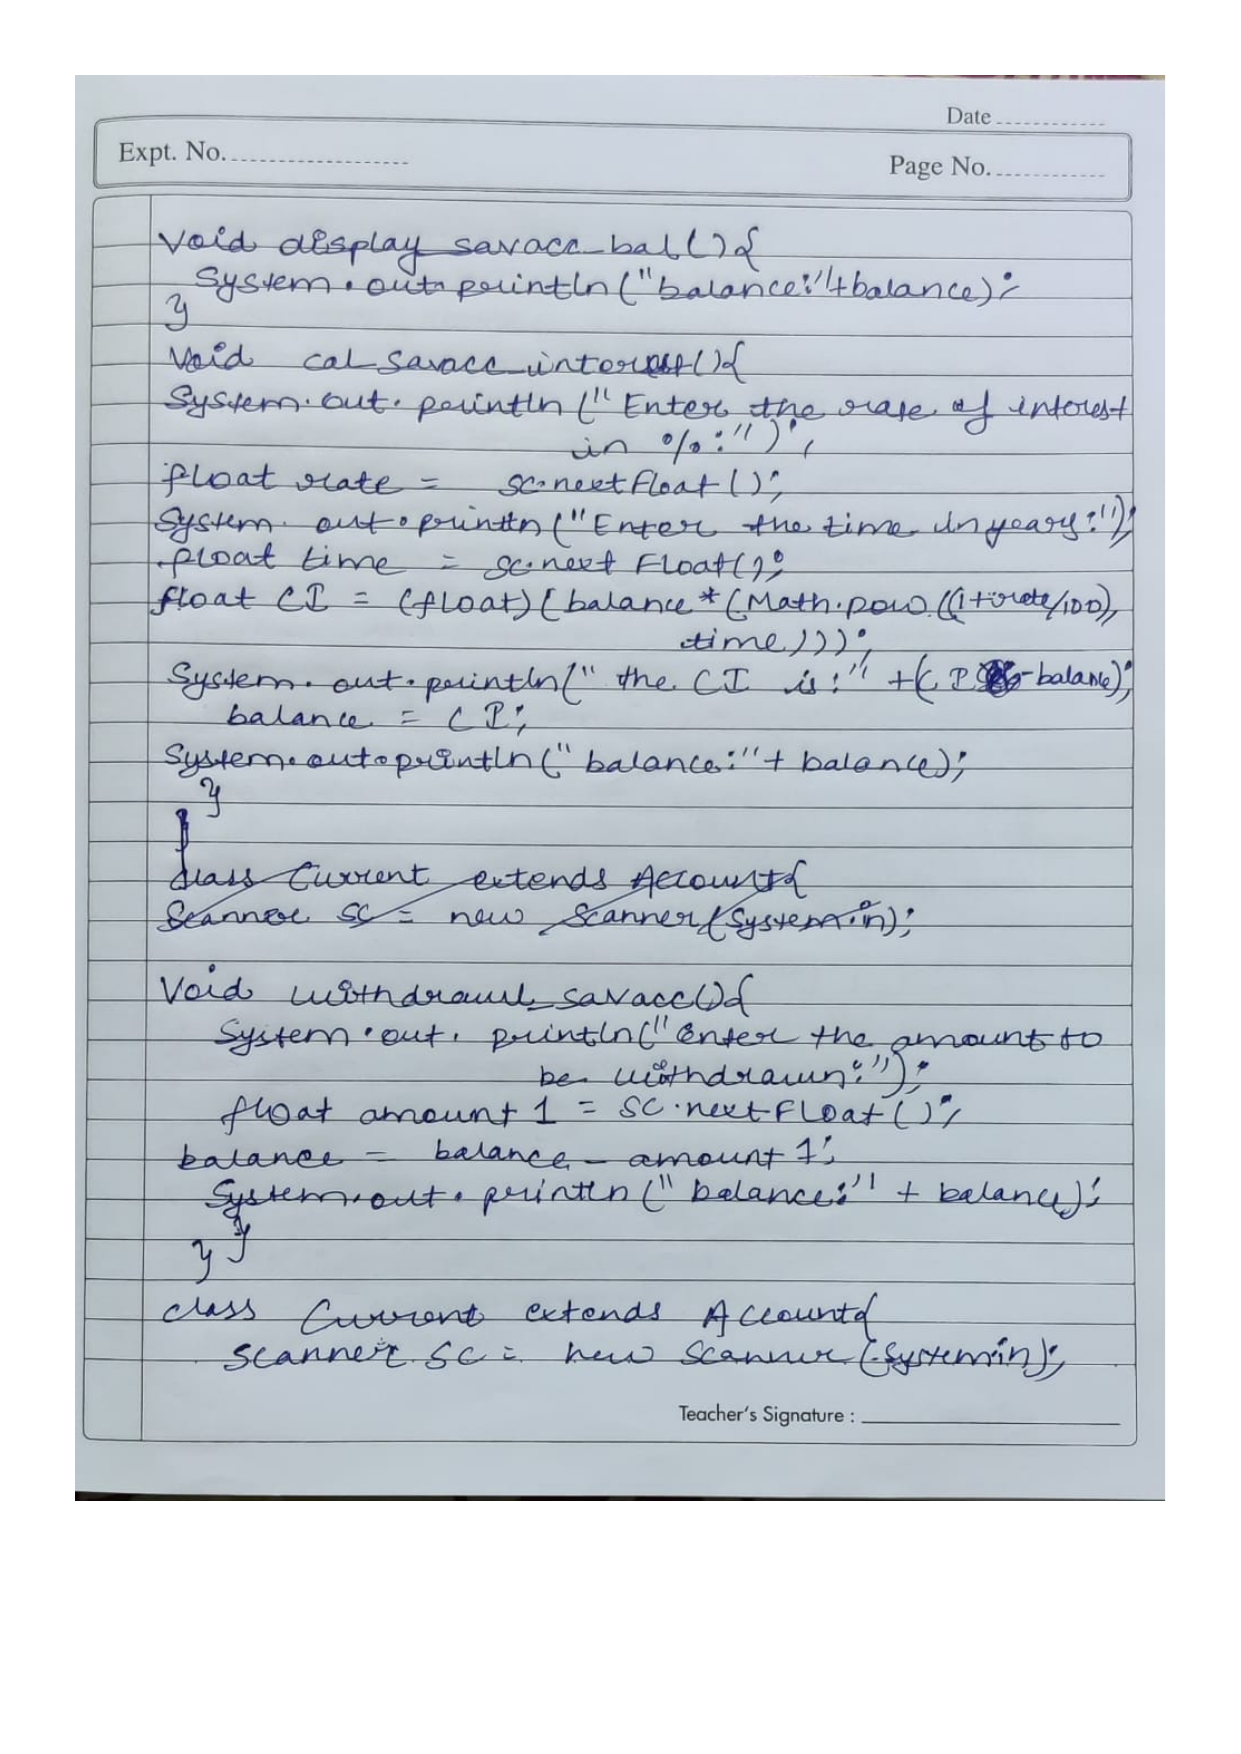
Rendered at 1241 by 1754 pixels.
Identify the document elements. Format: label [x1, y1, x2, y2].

picture [75, 75, 1166, 1501]
